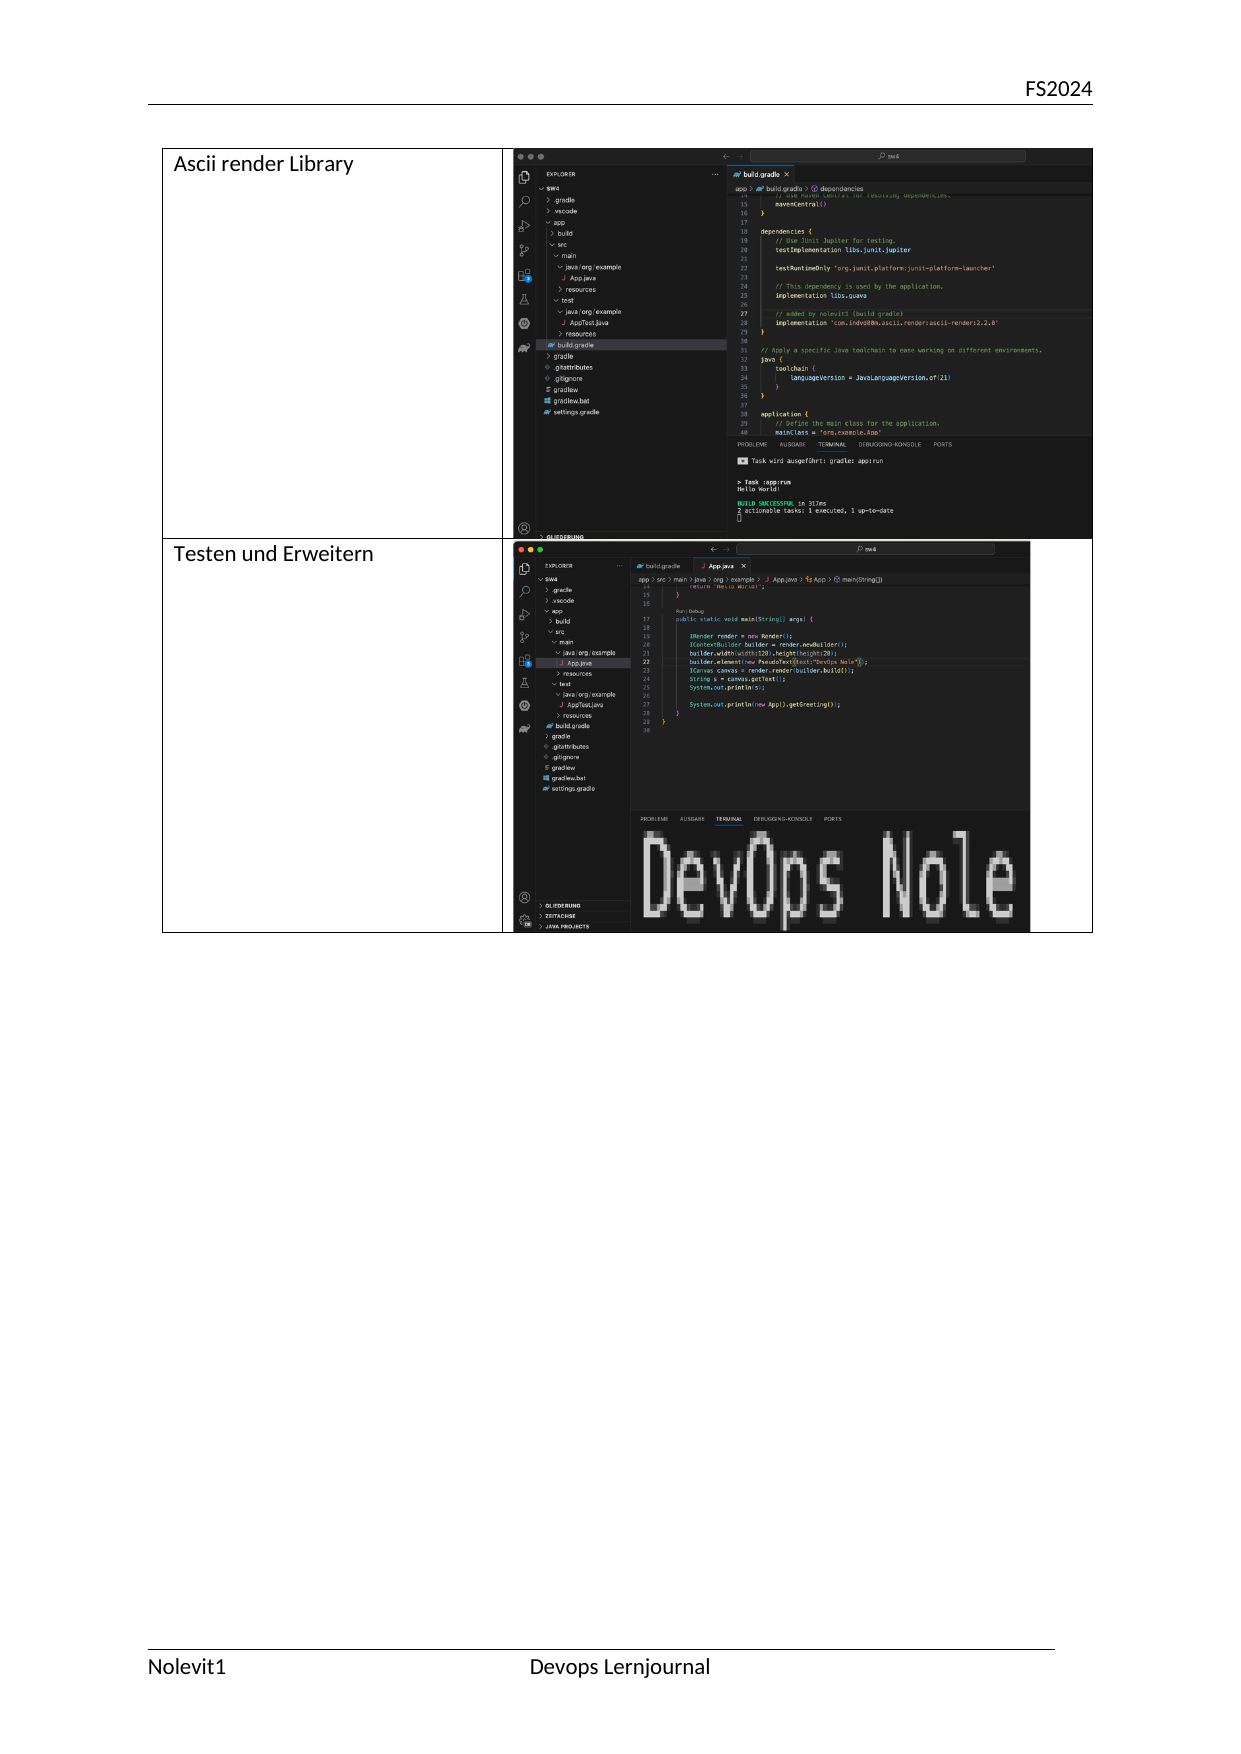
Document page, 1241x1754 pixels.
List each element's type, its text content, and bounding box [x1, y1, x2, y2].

table_cell [503, 149, 513, 538]
table_cell Testen und Erweitern [163, 539, 502, 932]
table_cell [503, 539, 513, 932]
table_cell Ascii render Library [163, 149, 502, 538]
picture [513, 148, 1093, 932]
table_cell [1031, 539, 1092, 932]
